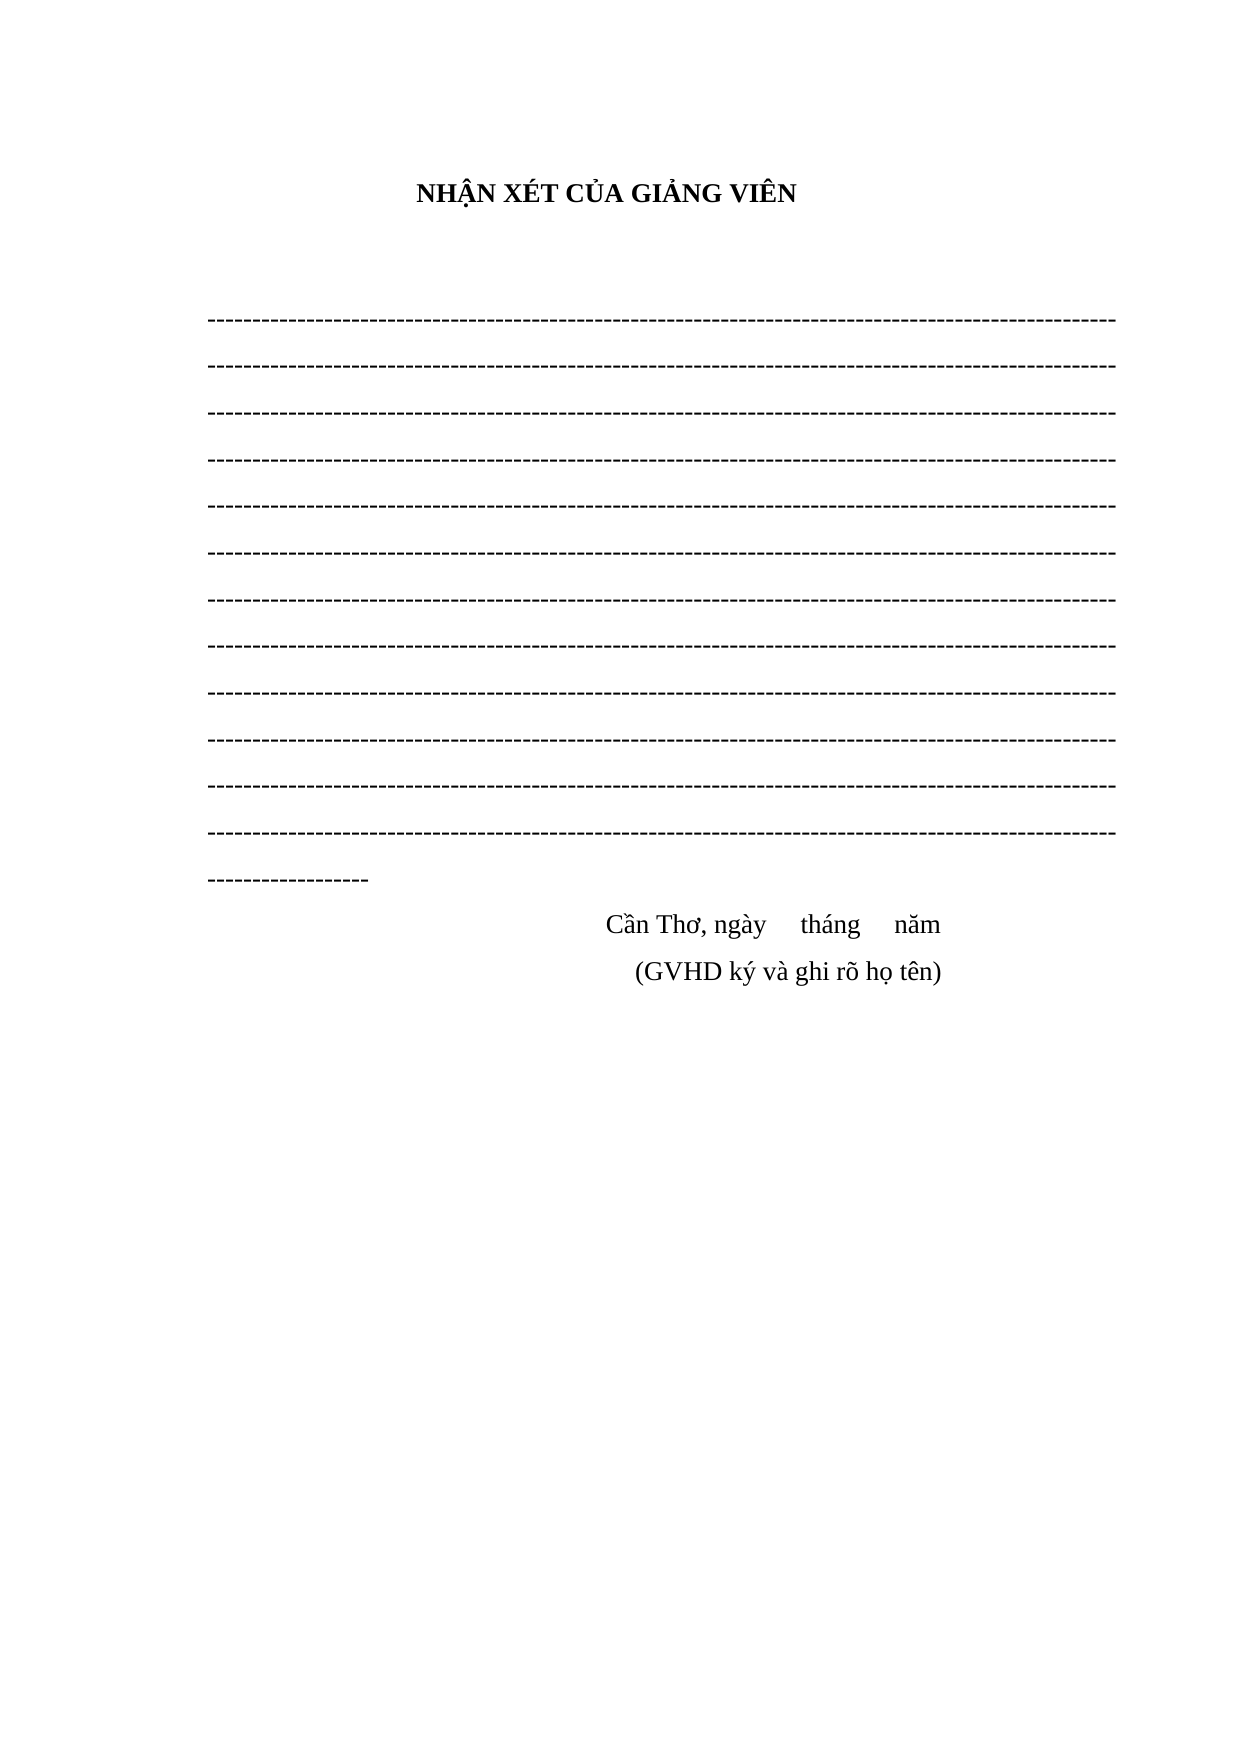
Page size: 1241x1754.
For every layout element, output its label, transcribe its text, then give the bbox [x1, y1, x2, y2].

text Cần Thơ, ngày tháng năm [207, 908, 1122, 939]
text ------------------------------------------------------------------------------------------------------------------------------------------------------------------------------------------------------------------------------------------------------------------------------------------------------------------------------------------------------------------------------------------------------------------------------------------------------------------------------------------------------------------------------------------------------------------------------------------------------------------------------------------------------------------------------------------------------------------------------------------------------------------------------------------------------------------------------------------------------------------------------------------------------------------------------------------------------------------------------------------------------------------------------------------------------------------------------------------------------------------------------------------------------------------------------------------------------------------------------------------------------------------------------ [207, 302, 1122, 893]
text NHẬN XÉT CỦA GIẢNG VIÊN [207, 177, 1122, 208]
text (GVHD ký và ghi rõ họ tên) [207, 955, 1122, 986]
